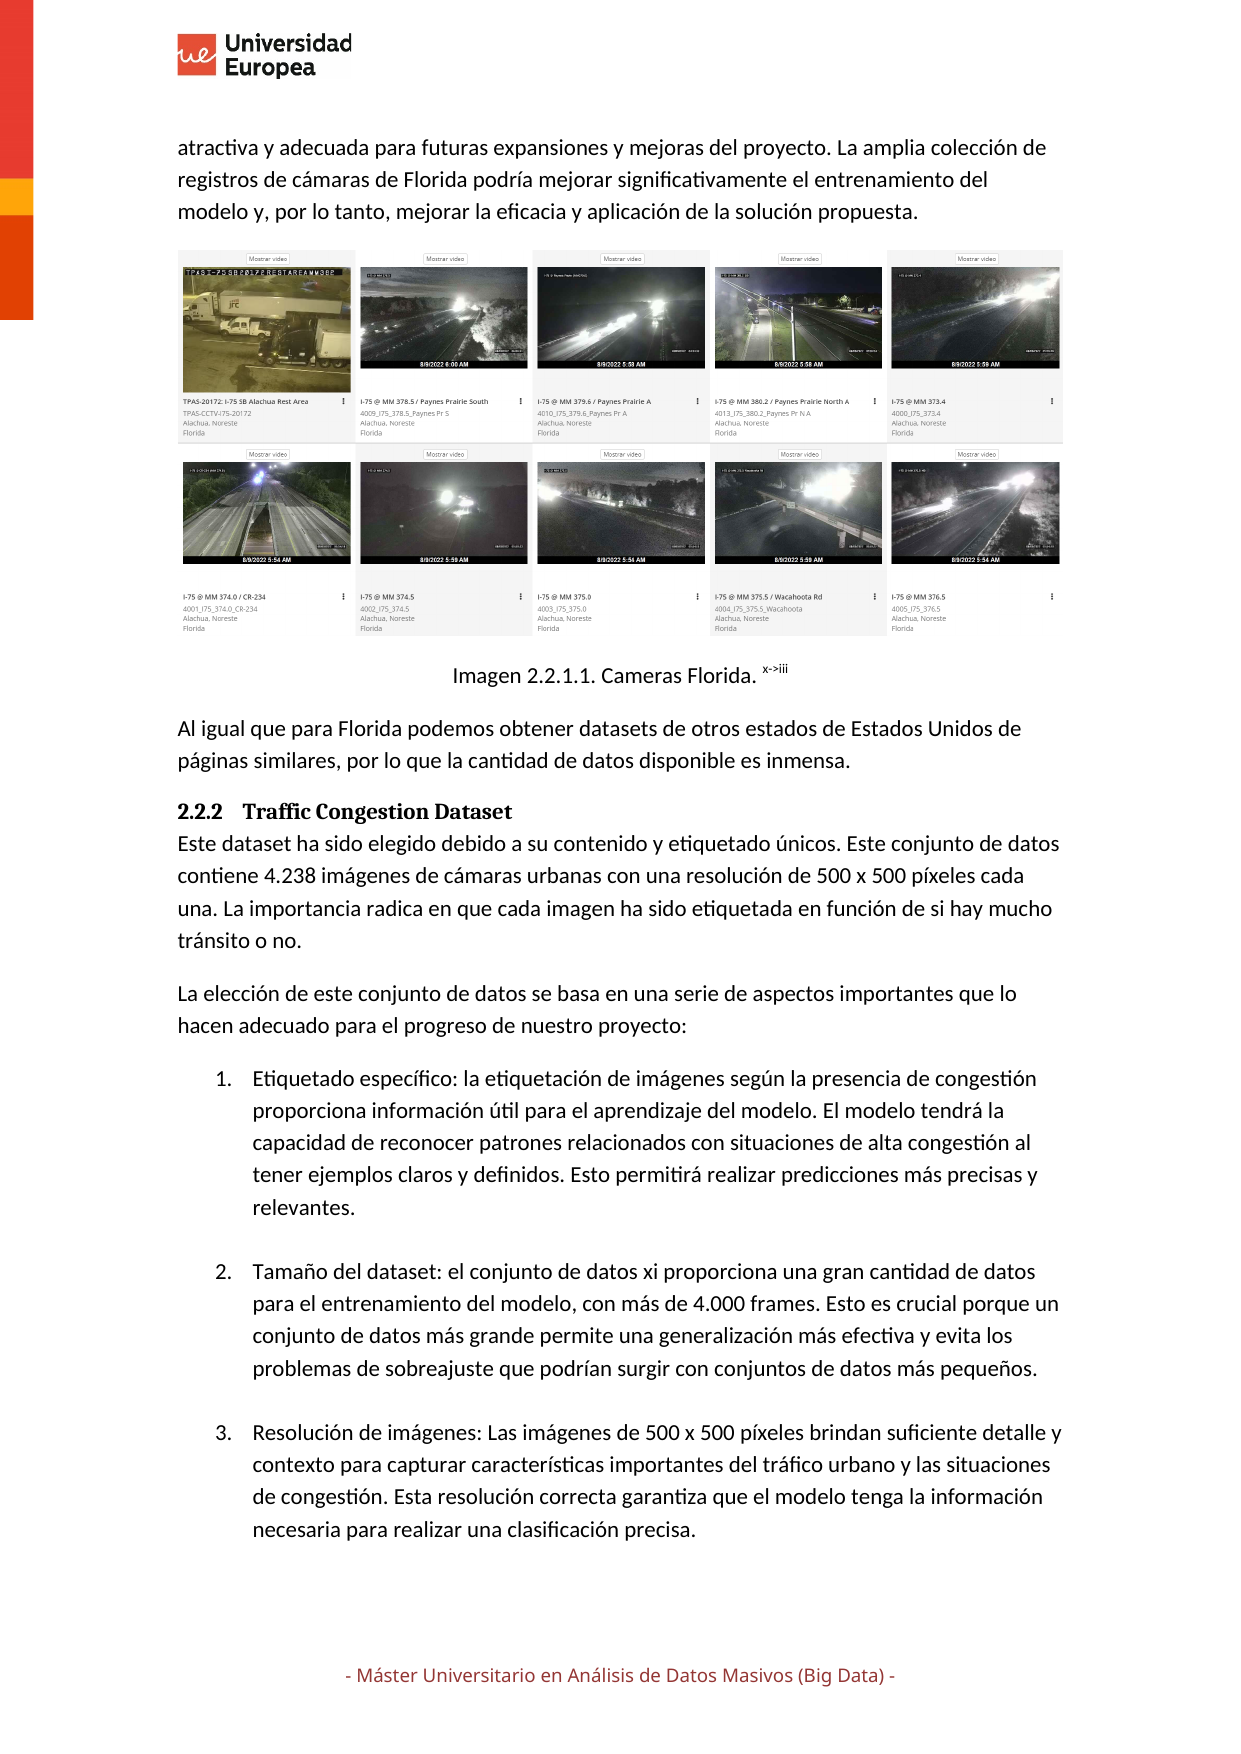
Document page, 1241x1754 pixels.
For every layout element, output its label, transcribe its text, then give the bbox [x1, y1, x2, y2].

picture [0, 0, 34, 320]
text Imagen 2.2.1.1. Cameras Florida. x->iii [177, 661, 1063, 689]
list Resolución de imágenes: Las imágenes de 500 x 500 píxeles brindan suficiente detalle y contexto para capturar características importantes del tráfico urbano y las situaciones de congestión. Esta resolución correcta garantiza que el modelo tenga la información necesaria para realizar una clasificación precisa. [215, 1418, 1063, 1543]
picture [177, 33, 352, 79]
text La elección de este conjunto de datos se basa en una serie de aspectos importantes que lo hacen adecuado para el progreso de nuestro proyecto: [177, 979, 1063, 1039]
picture [177, 250, 1063, 636]
subtitle Traffic Congestion Dataset [177, 799, 1063, 825]
text Al igual que para Florida podemos obtener datasets de otros estados de Estados Unidos de páginas similares, por lo que la cantidad de datos disponible es inmensa. [177, 714, 1063, 774]
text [177, 133, 1063, 225]
list Tamaño del dataset: el conjunto de datos xi proporciona una gran cantidad de datos para el entrenamiento del modelo, con más de 4.000 frames. Esto es crucial porque un conjunto de datos más grande permite una generalización más efectiva y evita los problemas de sobreajuste que podrían surgir con conjuntos de datos más pequeños. [215, 1257, 1063, 1382]
text Este dataset ha sido elegido debido a su contenido y etiquetado únicos. Este conjunto de datos contiene 4.238 imágenes de cámaras urbanas con una resolución de 500 x 500 píxeles cada una. La importancia radica en que cada imagen ha sido etiquetada en función de si hay mucho tránsito o no. [177, 829, 1063, 954]
list Etiquetado específico: la etiquetación de imágenes según la presencia de congestión proporciona información útil para el aprendizaje del modelo. El modelo tendrá la capacidad de reconocer patrones relacionados con situaciones de alta congestión al tener ejemplos claros y definidos. Esto permitirá realizar predicciones más precisas y relevantes. [215, 1064, 1063, 1221]
